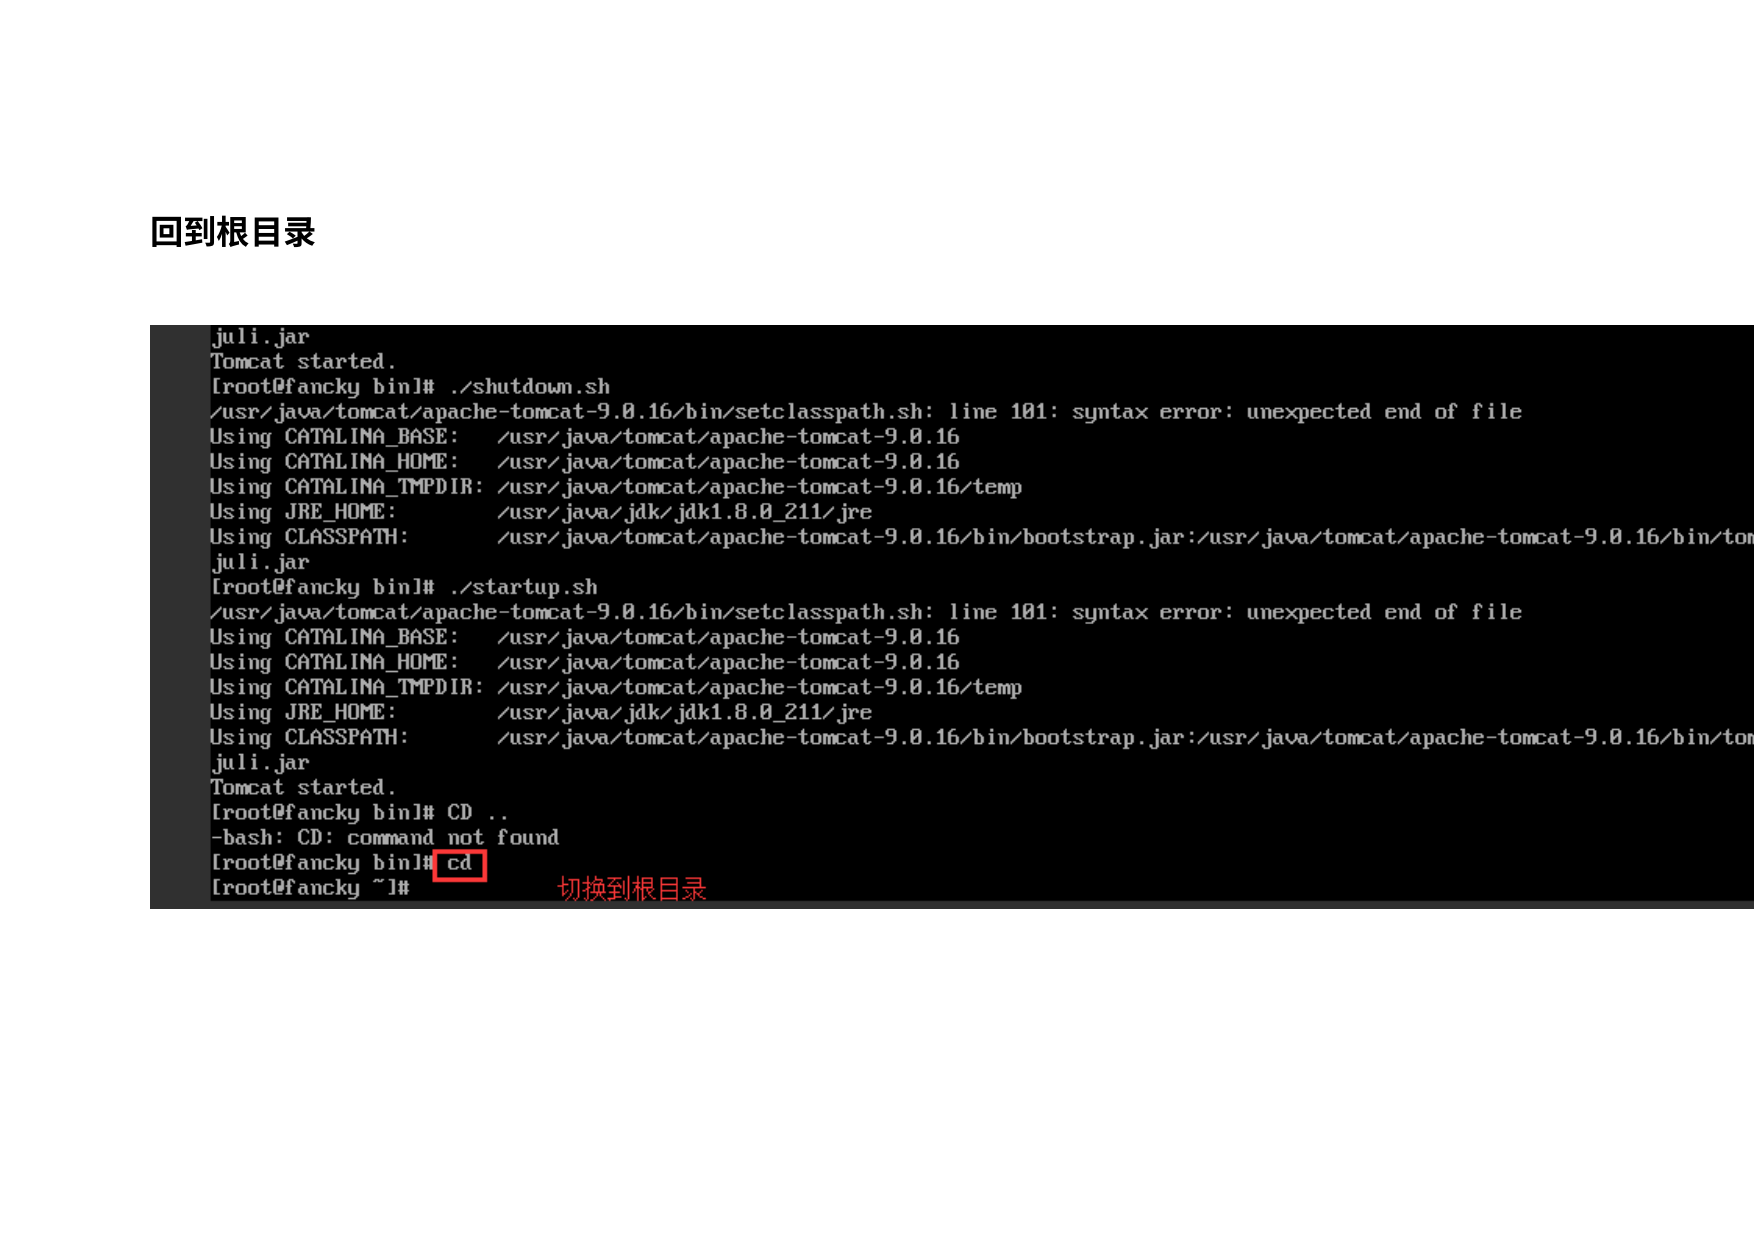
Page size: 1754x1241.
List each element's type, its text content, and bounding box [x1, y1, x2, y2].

subtitle 回到根目录 [150, 198, 1604, 263]
picture [150, 325, 1754, 909]
